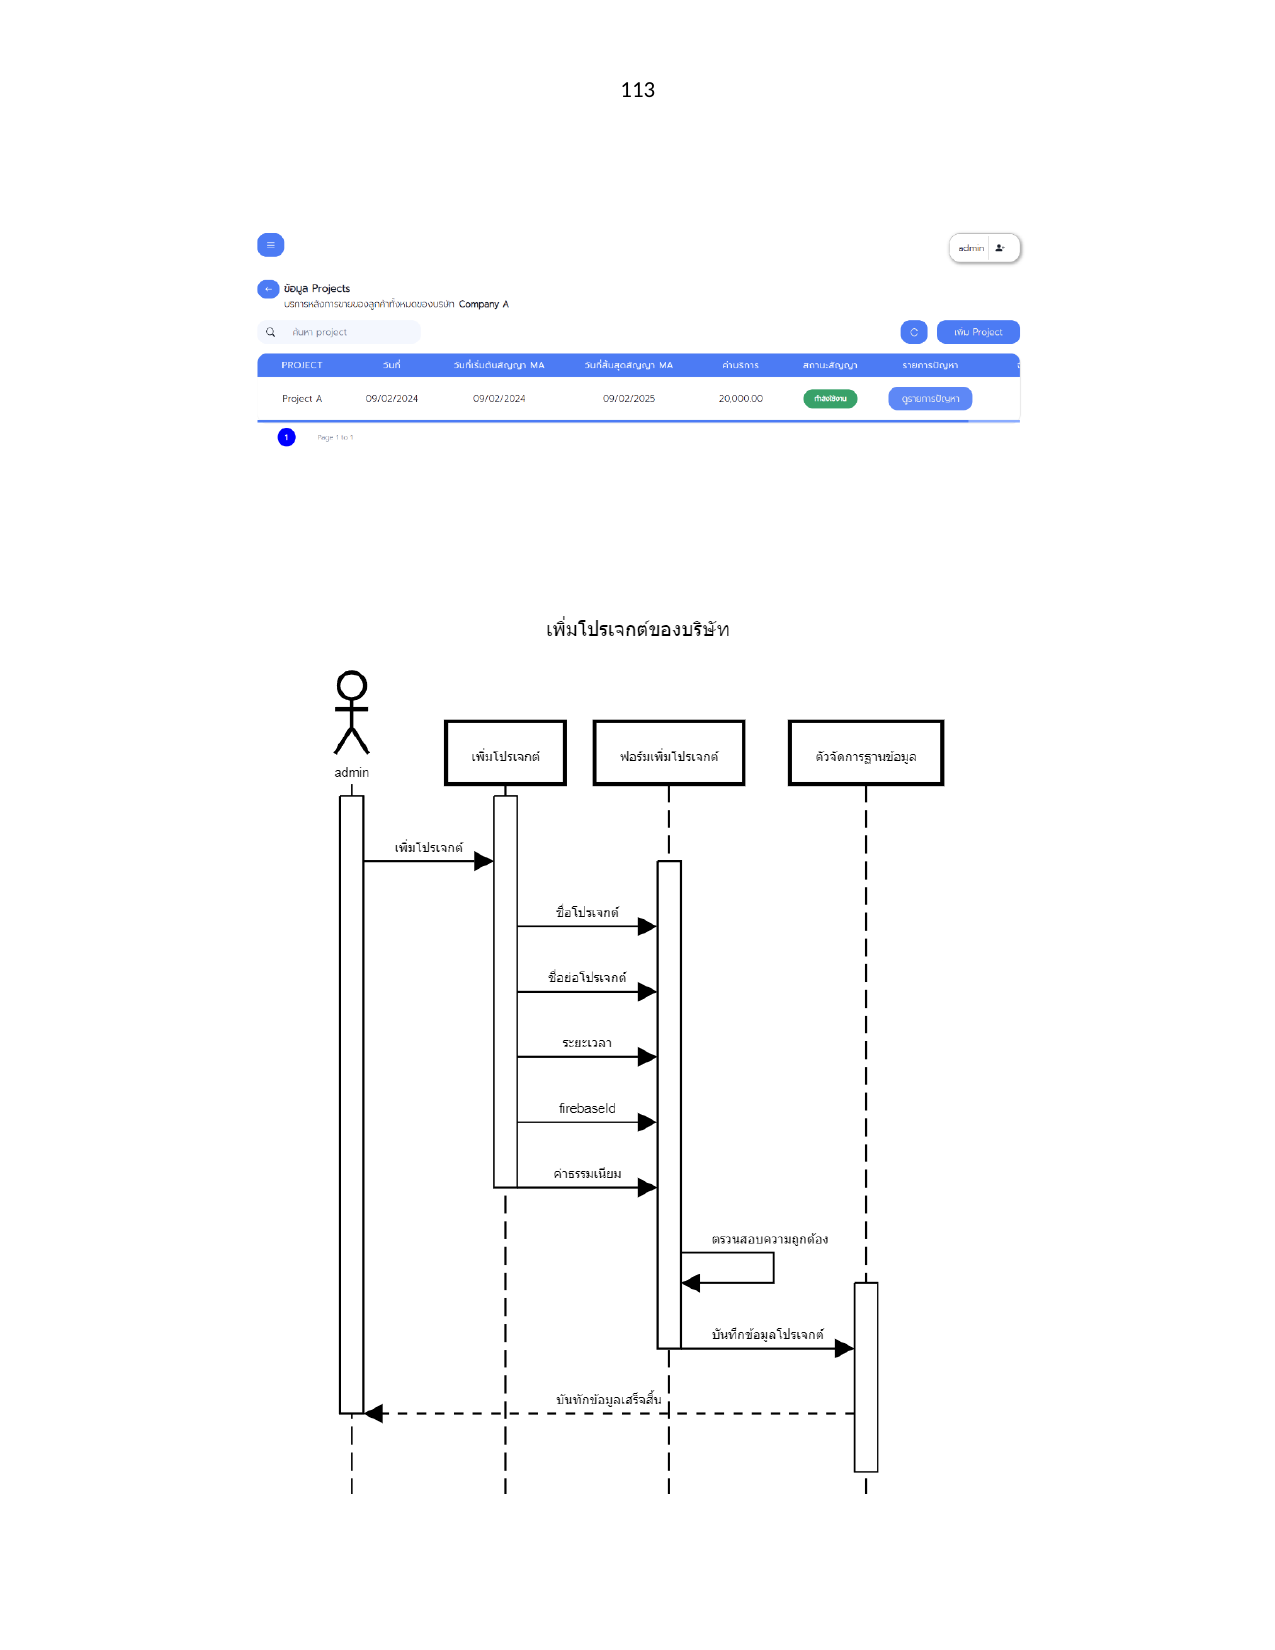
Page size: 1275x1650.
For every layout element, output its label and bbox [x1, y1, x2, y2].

picture [322, 601, 953, 1494]
picture [248, 225, 1027, 598]
